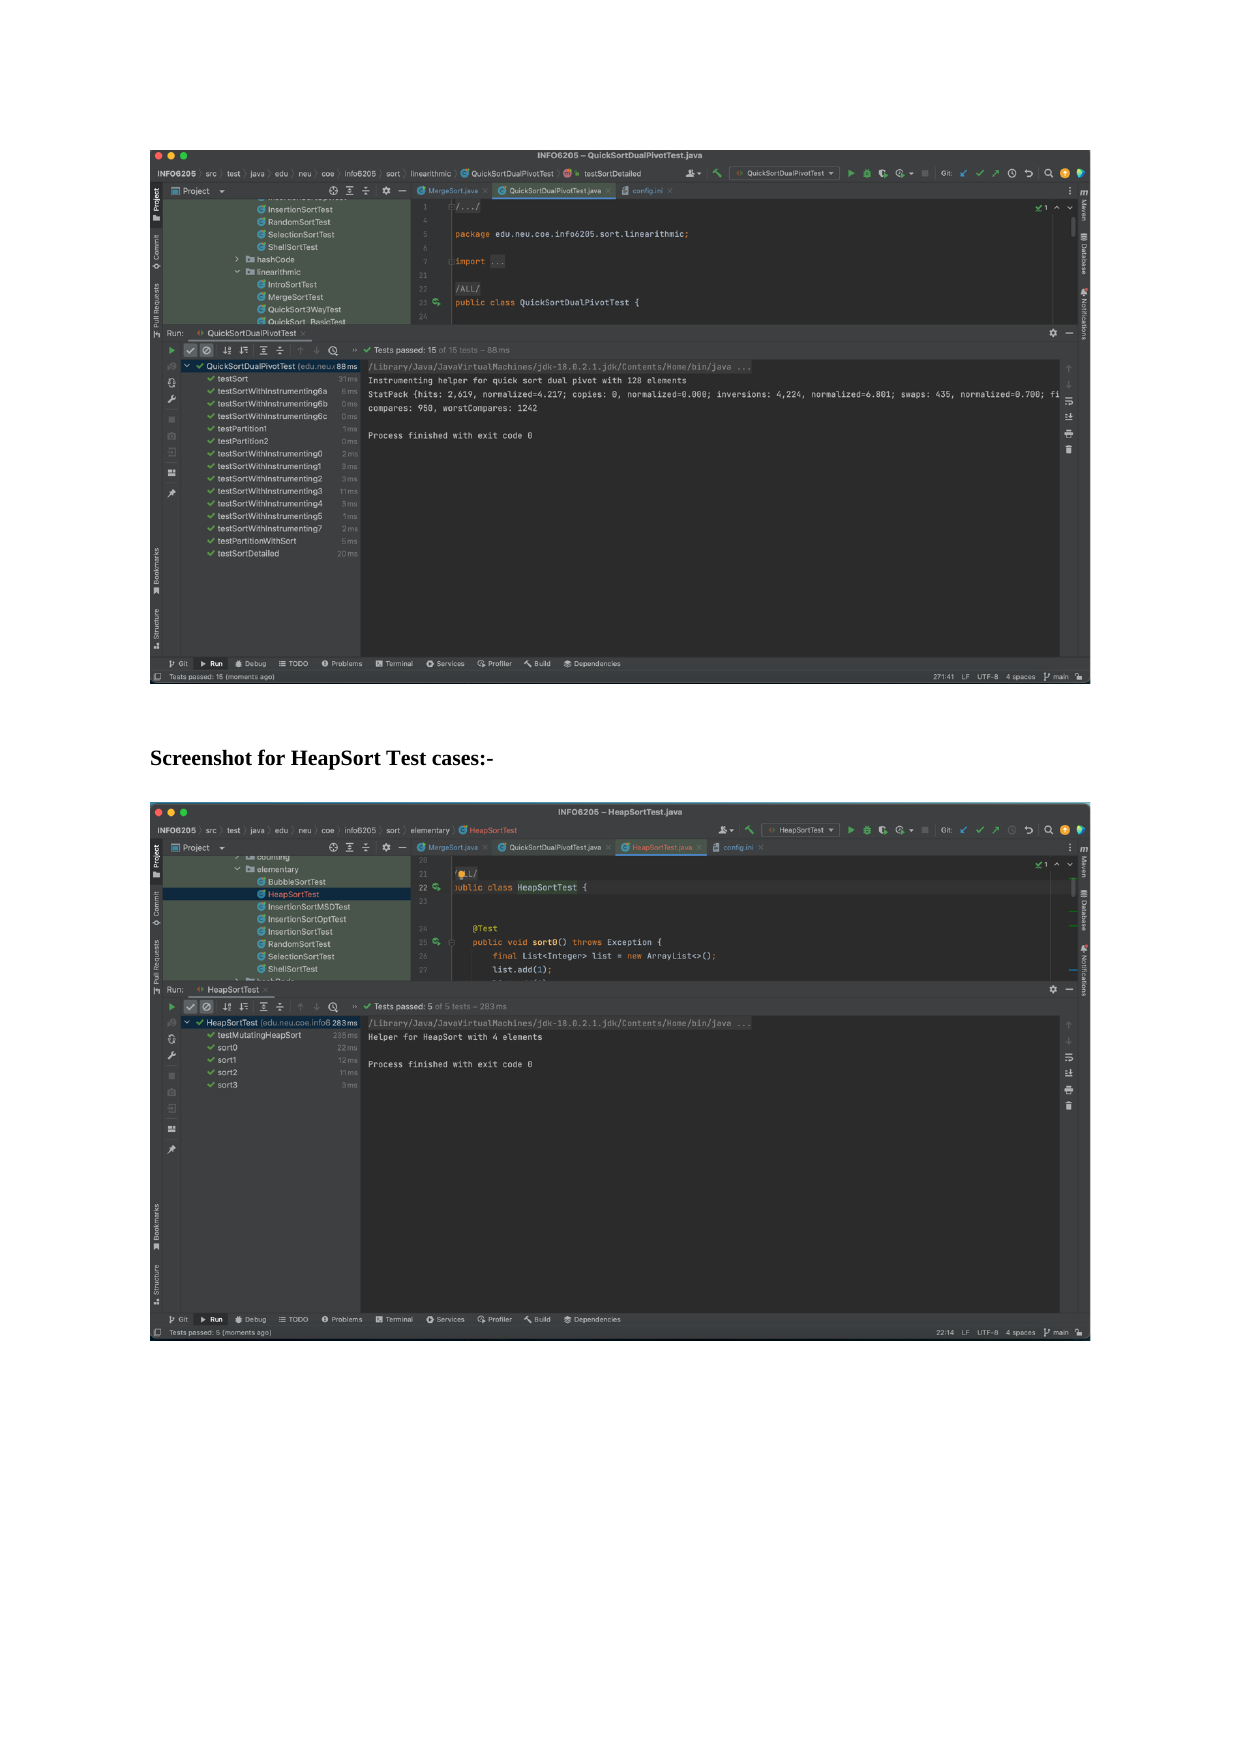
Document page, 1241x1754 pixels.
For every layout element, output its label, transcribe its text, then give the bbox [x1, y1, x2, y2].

picture [150, 802, 1091, 1341]
text Screenshot for HeapSort Test cases:- [150, 745, 1090, 770]
picture [150, 150, 1091, 684]
